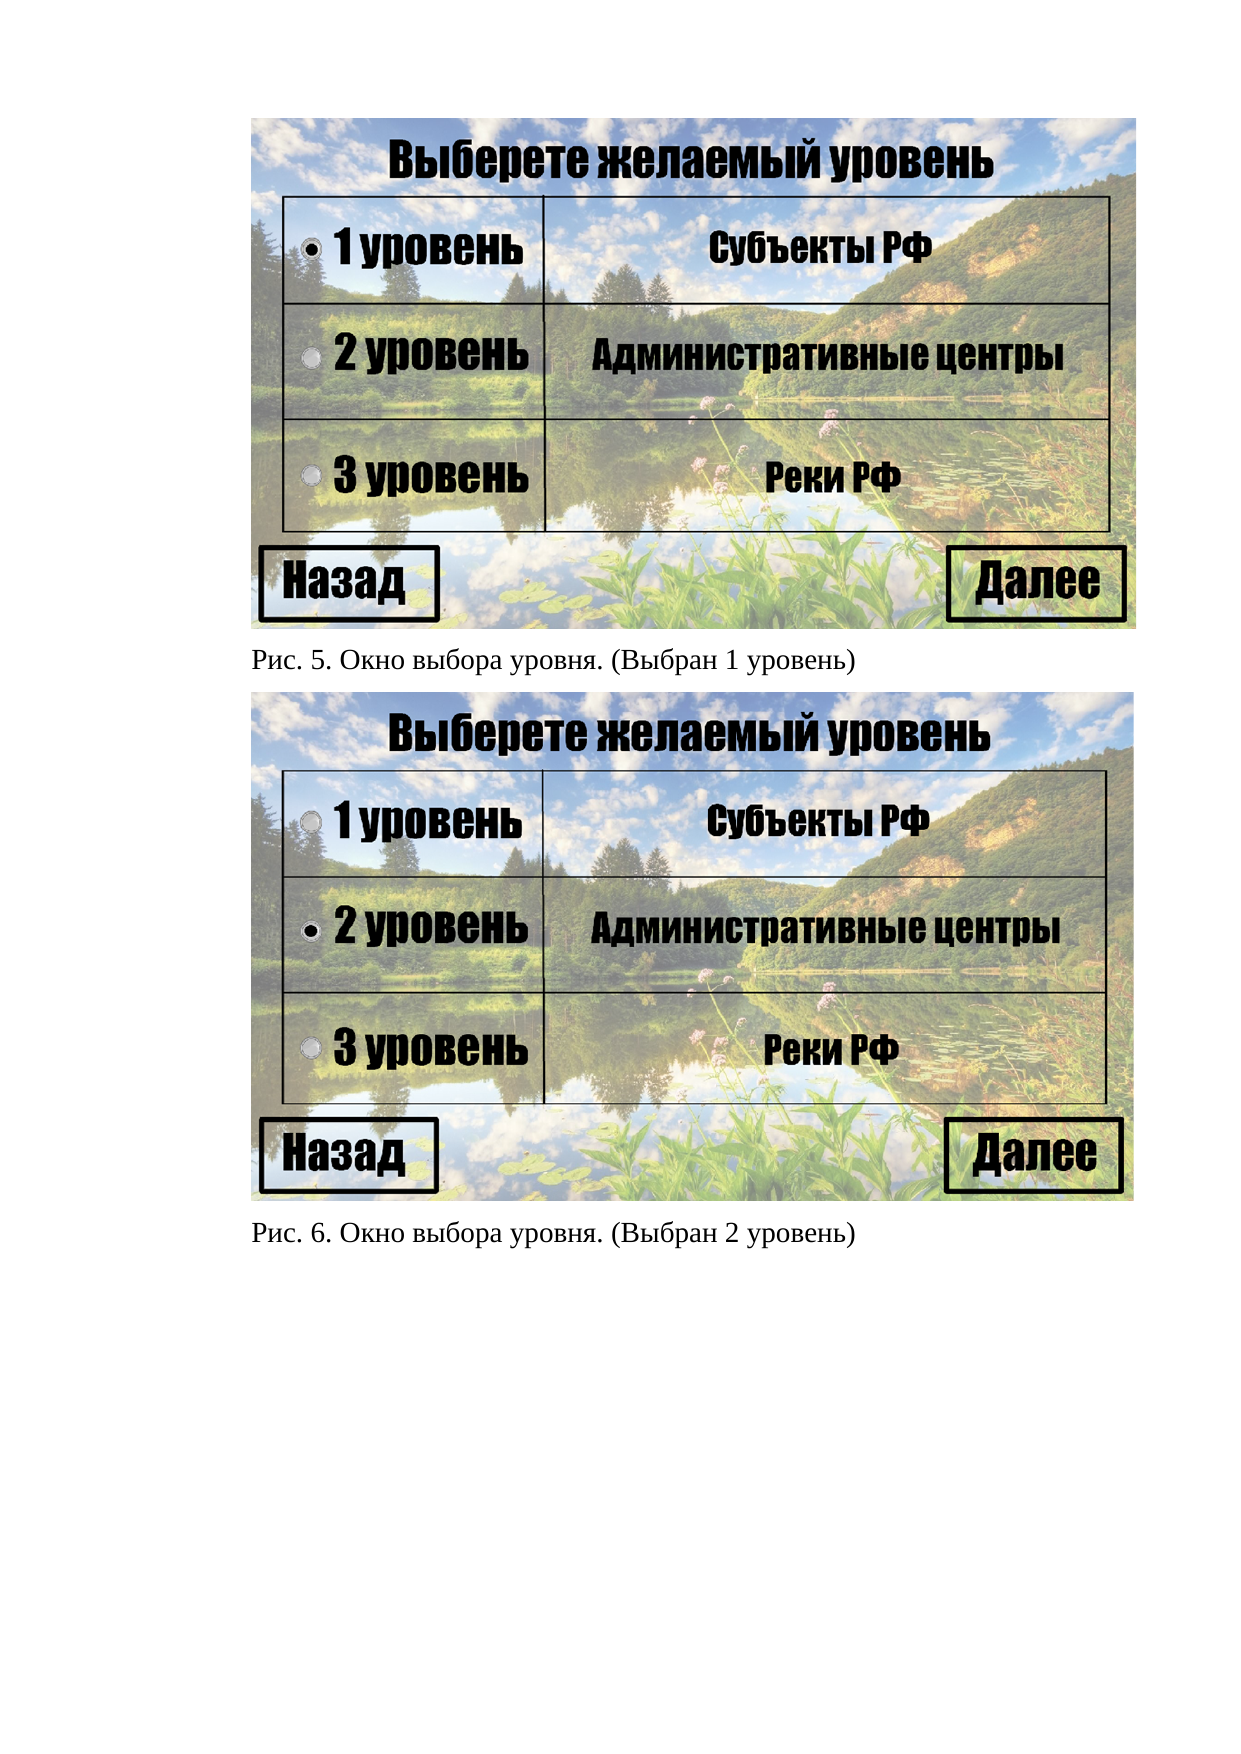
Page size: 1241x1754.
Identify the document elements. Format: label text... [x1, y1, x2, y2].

picture [251, 692, 1134, 1201]
text Рис. 6. Окно выбора уровня. (Выбран 2 уровень) [177, 1215, 1152, 1248]
picture [251, 118, 1137, 629]
text Рис. 5. Окно выбора уровня. (Выбран 1 уровень) [177, 642, 1152, 676]
